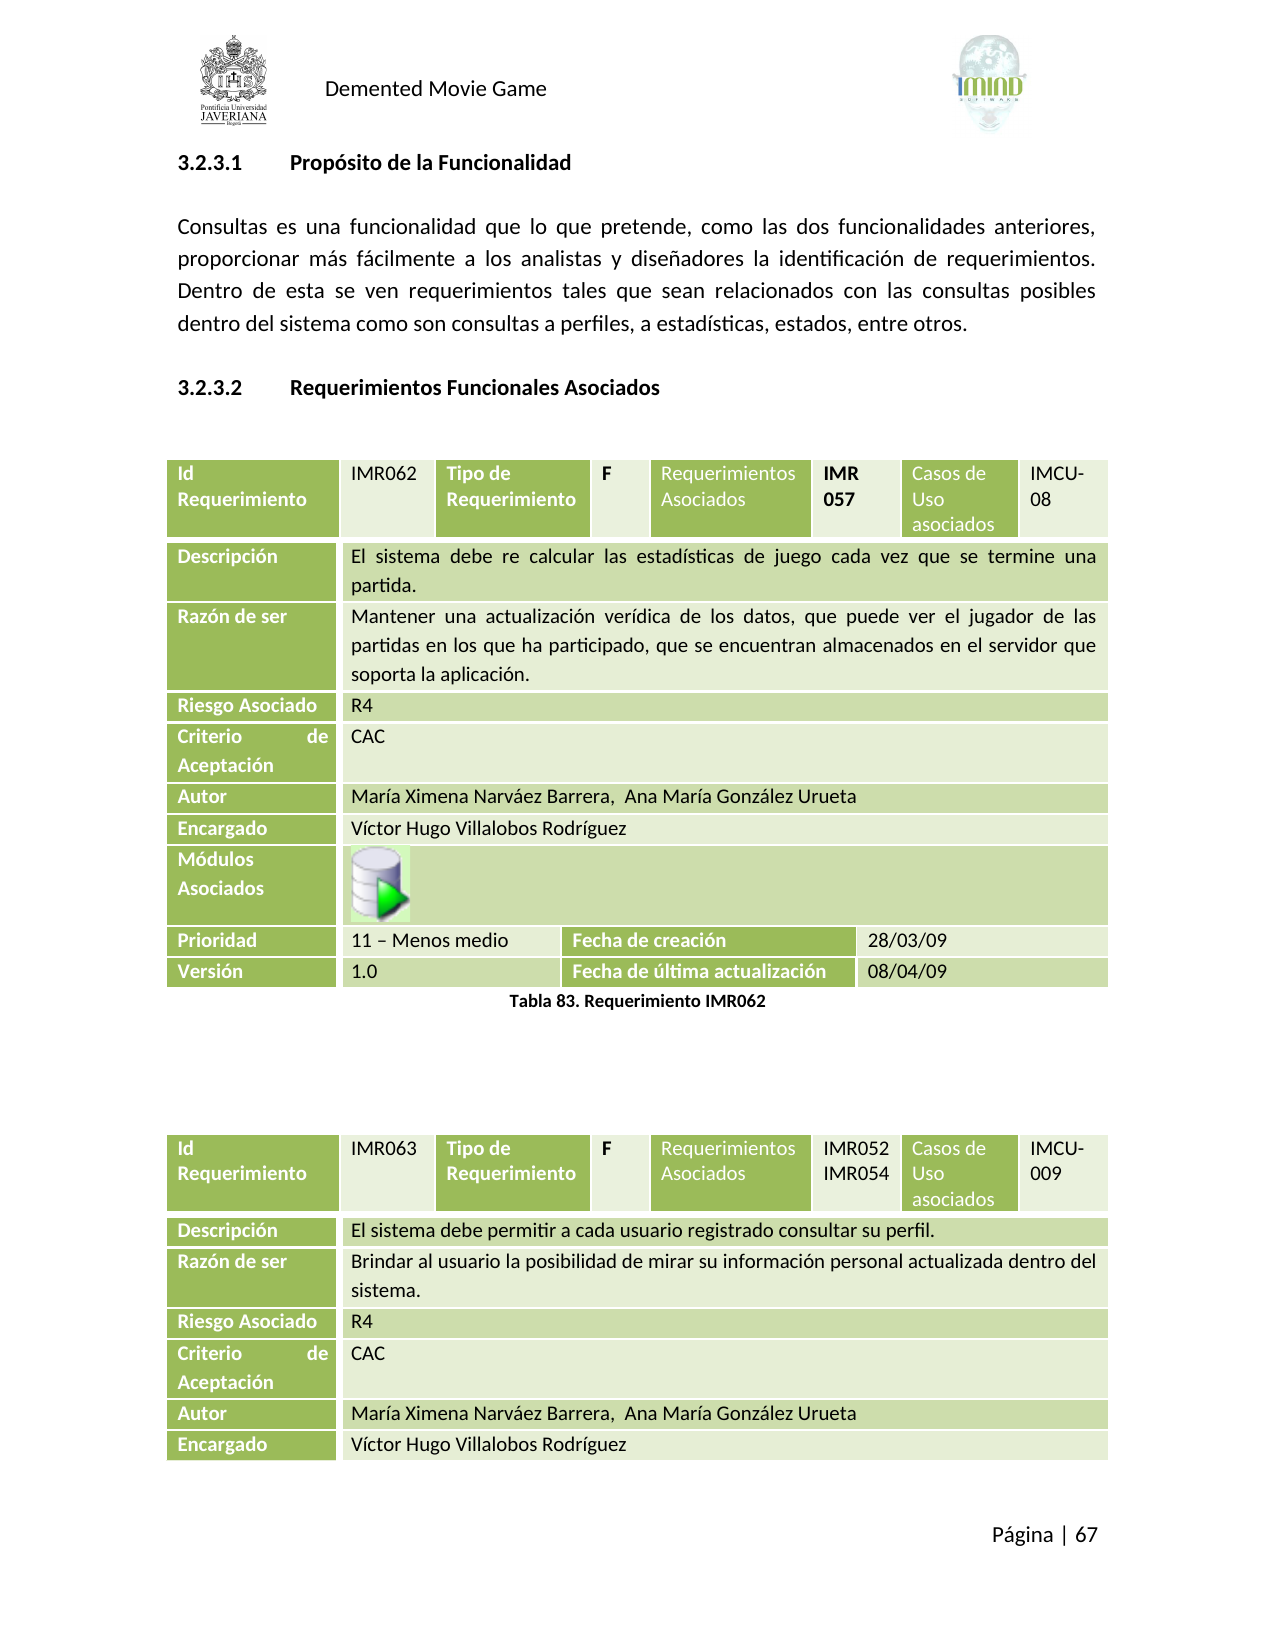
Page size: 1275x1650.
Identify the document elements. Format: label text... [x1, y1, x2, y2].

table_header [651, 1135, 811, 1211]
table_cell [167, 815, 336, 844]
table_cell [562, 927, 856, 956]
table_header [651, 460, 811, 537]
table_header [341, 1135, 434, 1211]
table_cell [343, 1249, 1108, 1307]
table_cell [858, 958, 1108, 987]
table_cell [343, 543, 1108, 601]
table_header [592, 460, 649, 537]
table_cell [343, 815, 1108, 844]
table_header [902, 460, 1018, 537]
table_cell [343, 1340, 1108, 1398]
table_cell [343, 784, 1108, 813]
picture [951, 35, 1033, 138]
picture [200, 35, 267, 126]
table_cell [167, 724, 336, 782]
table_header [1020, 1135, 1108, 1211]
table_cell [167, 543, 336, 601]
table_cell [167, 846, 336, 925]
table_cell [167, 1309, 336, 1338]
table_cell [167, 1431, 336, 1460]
text Consultas es una funcionalidad que lo que pretende, como las dos funcionalidades anteriores, proporcionar más fácilmente a los analistas y diseñadores la identificación de requerimientos. Dentro de esta se ven requerimientos tales que sean relacionados con las consultas posibles dentro del sistema como son consultas a perfiles, a estadísticas, estados, entre otros. [177, 212, 1098, 337]
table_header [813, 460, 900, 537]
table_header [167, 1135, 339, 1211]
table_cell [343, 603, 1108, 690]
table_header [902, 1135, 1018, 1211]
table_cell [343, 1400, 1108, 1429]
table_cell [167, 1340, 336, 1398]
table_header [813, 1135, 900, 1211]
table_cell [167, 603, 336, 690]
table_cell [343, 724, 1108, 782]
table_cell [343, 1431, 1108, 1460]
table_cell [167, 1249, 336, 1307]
picture [350, 845, 411, 922]
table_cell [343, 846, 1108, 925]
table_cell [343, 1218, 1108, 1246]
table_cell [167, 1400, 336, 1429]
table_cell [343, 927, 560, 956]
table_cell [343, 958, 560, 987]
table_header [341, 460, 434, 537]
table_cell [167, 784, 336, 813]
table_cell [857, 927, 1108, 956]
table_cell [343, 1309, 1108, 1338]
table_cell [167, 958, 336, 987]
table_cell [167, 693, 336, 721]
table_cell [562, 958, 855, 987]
subtitle Requerimientos Funcionales Asociados [177, 373, 1098, 401]
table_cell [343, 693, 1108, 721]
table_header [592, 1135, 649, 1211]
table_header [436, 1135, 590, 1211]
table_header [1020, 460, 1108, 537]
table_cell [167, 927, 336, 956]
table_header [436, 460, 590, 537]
subtitle Propósito de la Funcionalidad [177, 148, 1098, 176]
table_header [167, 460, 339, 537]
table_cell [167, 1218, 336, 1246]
text Tabla 83. Requerimiento IMR062 [177, 989, 1098, 1012]
